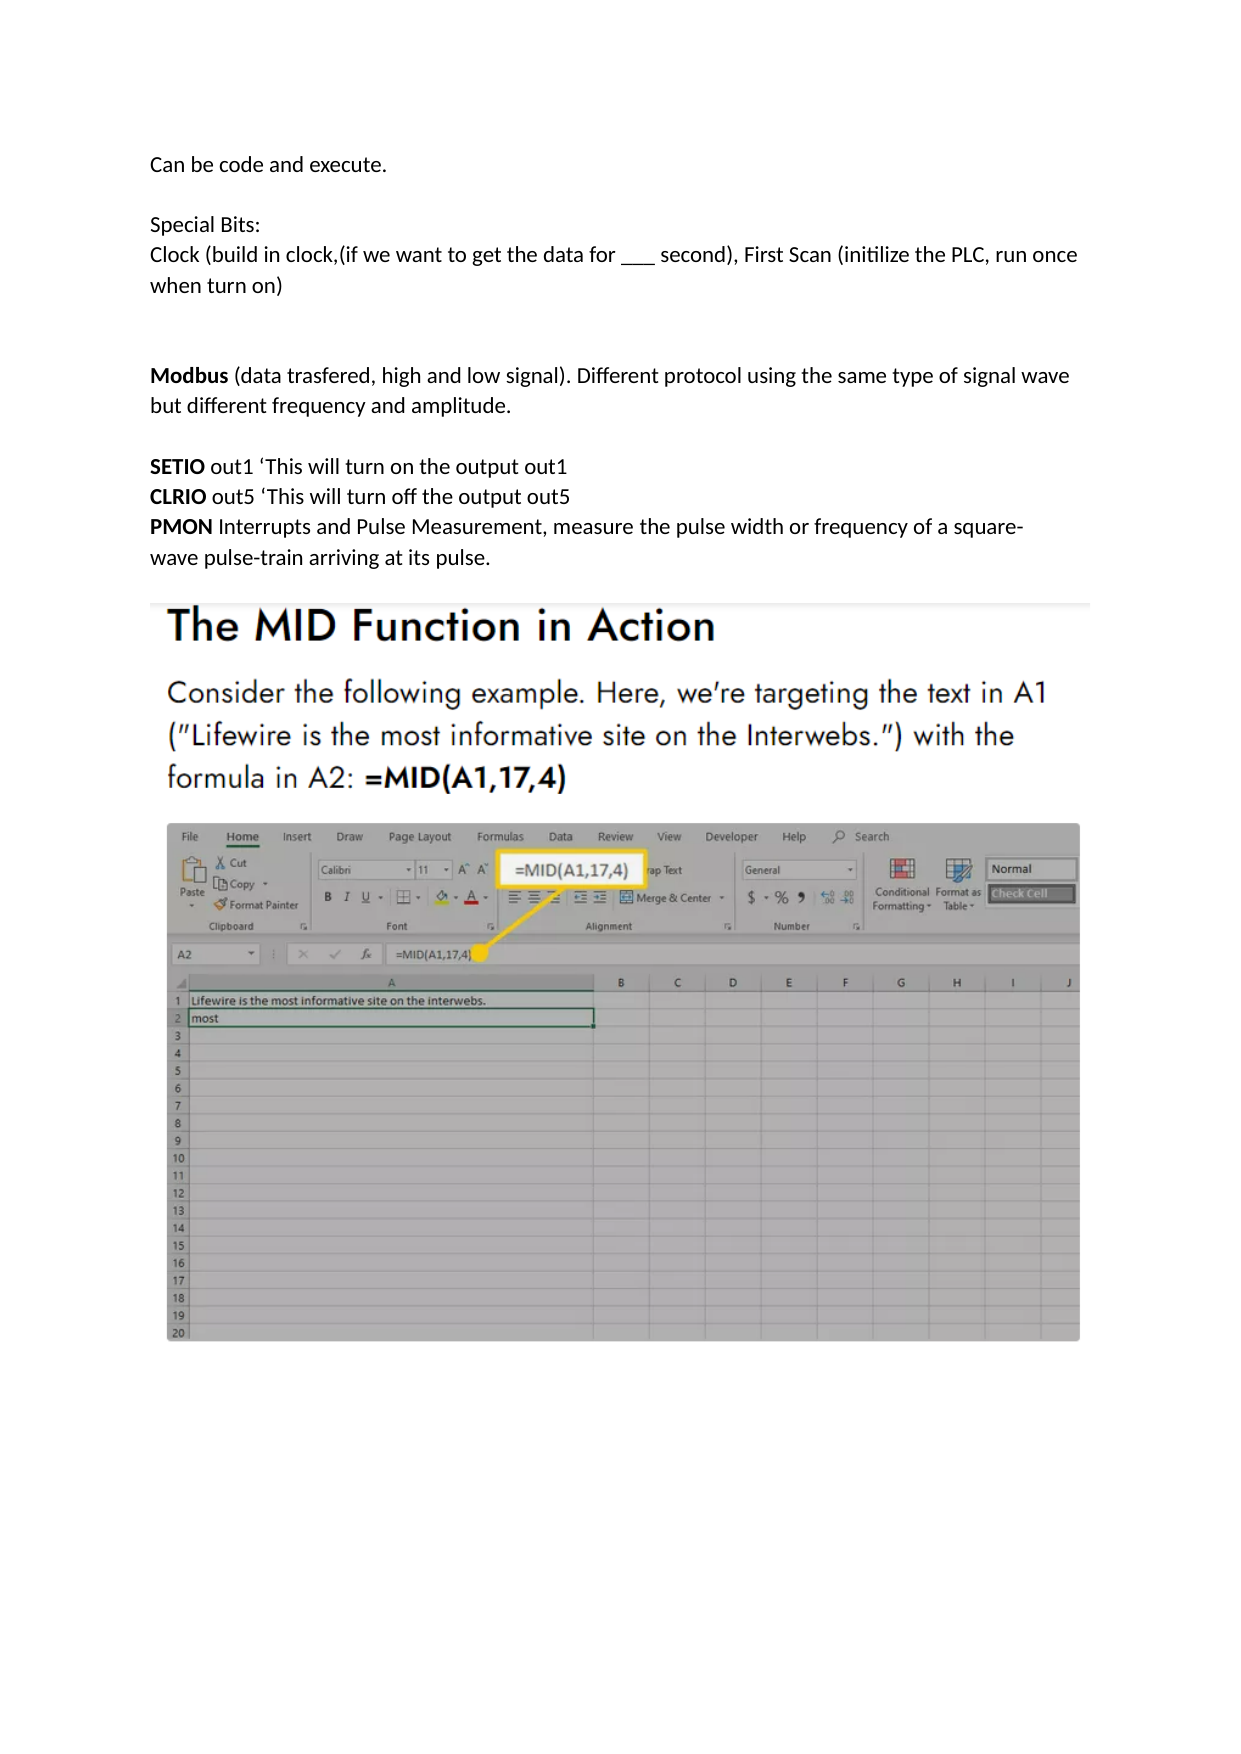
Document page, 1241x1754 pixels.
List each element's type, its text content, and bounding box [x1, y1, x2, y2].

text Special Bits: [150, 210, 1090, 238]
text Can be code and execute. [150, 150, 1090, 178]
text Clock (build in clock,(if we want to get the data for ___ second), First Scan (initilize the PLC, run once when turn on) [150, 241, 1090, 299]
text SETIO out1 ‘This will turn on the output out1 [150, 452, 1090, 480]
text Modbus (data trasfered, high and low signal). Different protocol using the same type of signal wave but different frequency and amplitude. [150, 361, 1090, 420]
picture [150, 603, 1091, 1367]
text PMON Interrupts and Pulse Measurement, measure the pulse width or frequency of a square-wave pulse-train arriving at its pulse. [150, 512, 1090, 571]
text CLRIO out5 ‘This will turn off the output out5 [150, 482, 1090, 510]
